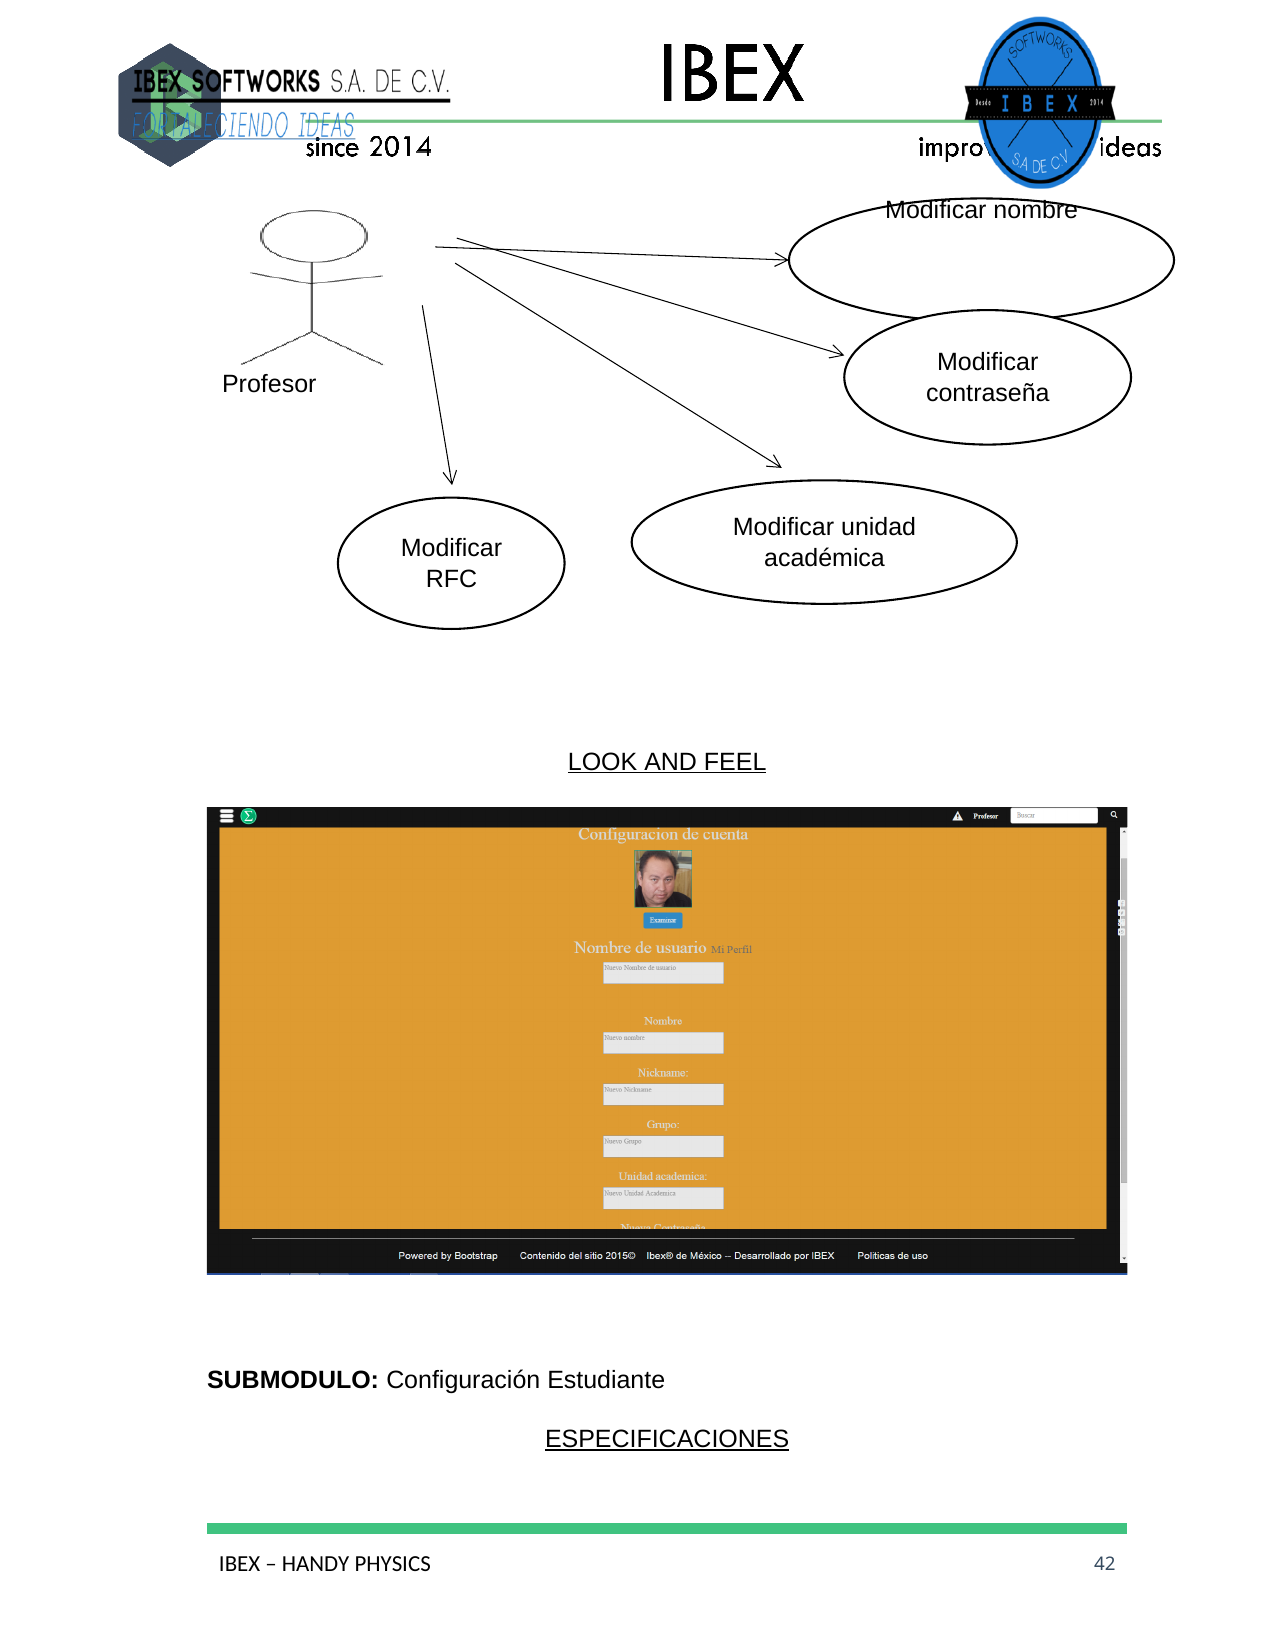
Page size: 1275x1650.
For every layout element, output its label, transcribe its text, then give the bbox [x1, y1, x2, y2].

picture [206, 807, 1128, 1275]
text ESPECIFICACIONES [207, 1424, 1127, 1453]
picture [218, 203, 436, 388]
picture [0, 13, 1275, 199]
text SUBMODULO: Configuración Estudiante [207, 1364, 1127, 1393]
picture [250, 380, 258, 388]
picture [297, 380, 305, 388]
text LOOK AND FEEL [207, 747, 1127, 776]
picture [226, 377, 235, 383]
